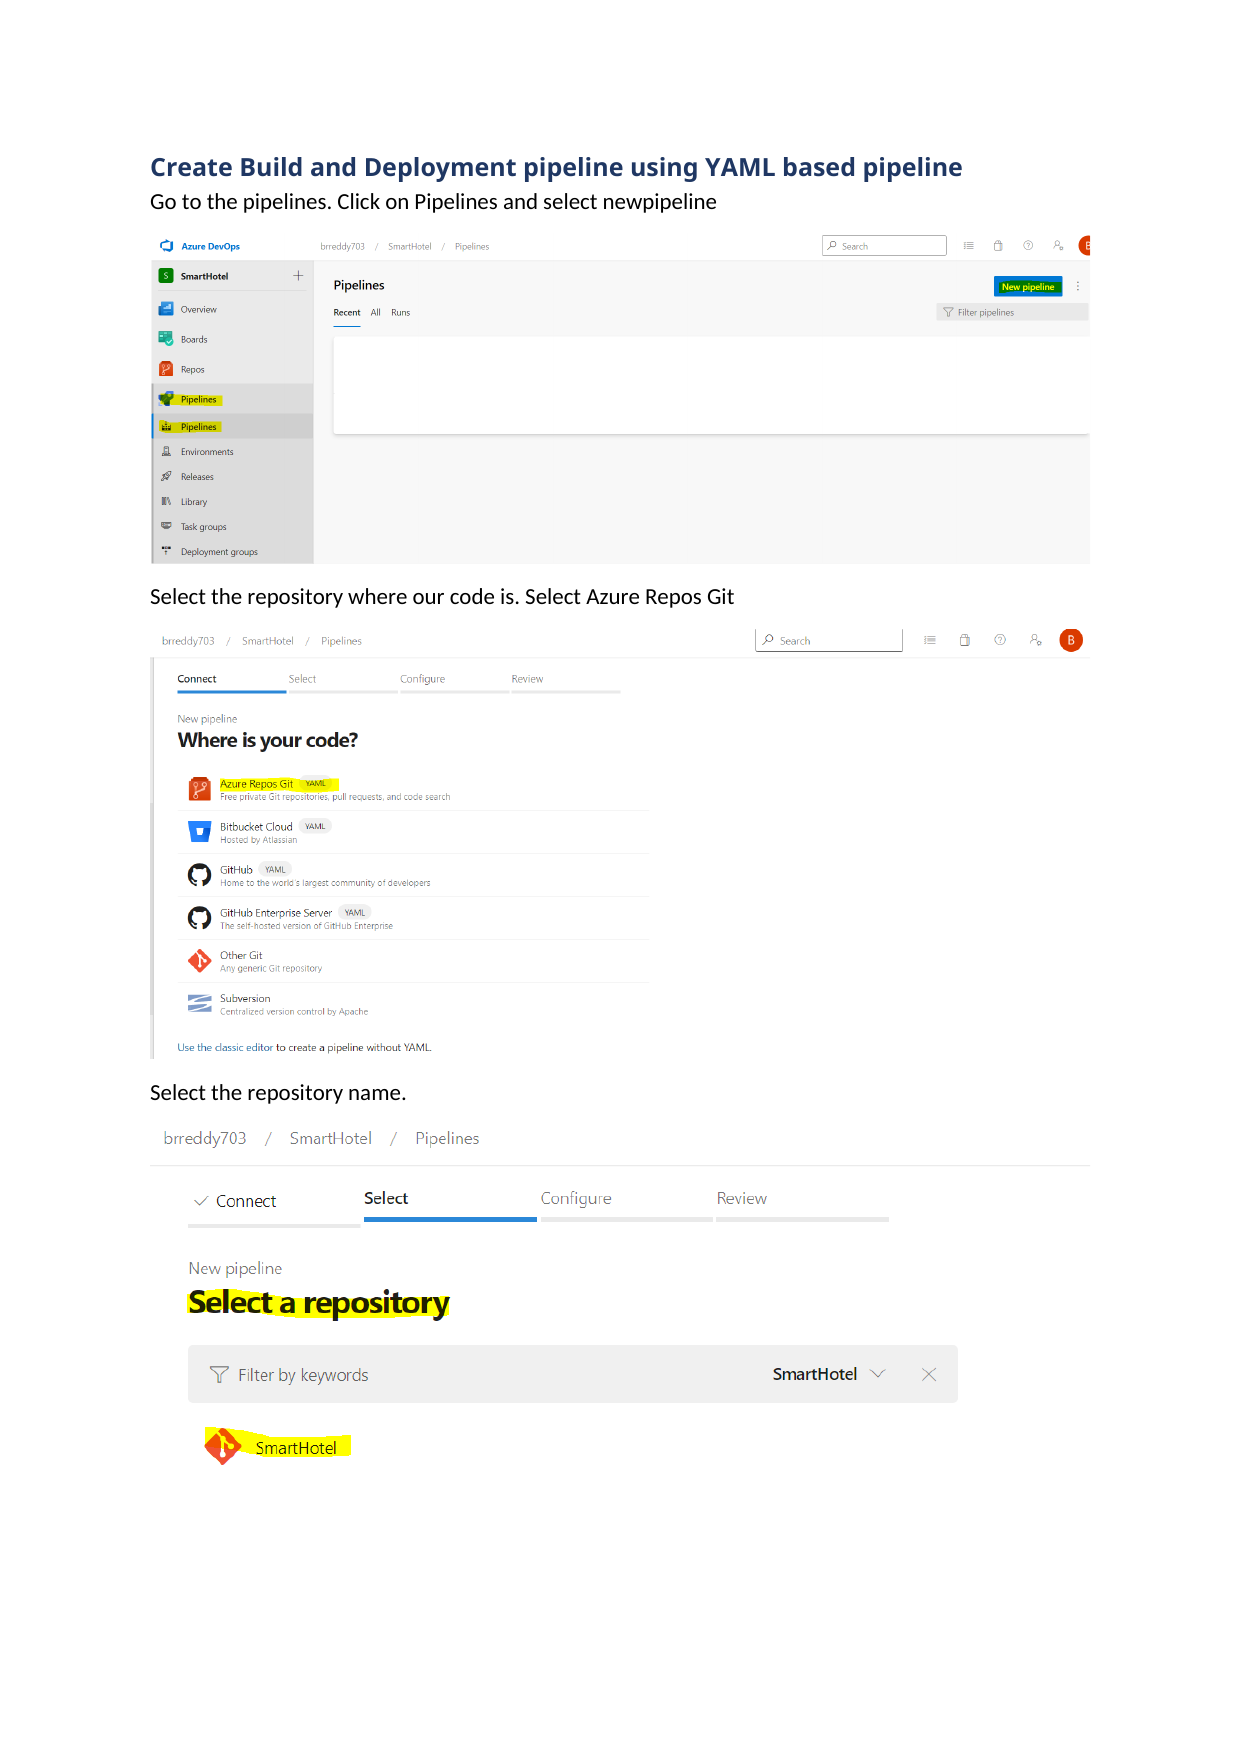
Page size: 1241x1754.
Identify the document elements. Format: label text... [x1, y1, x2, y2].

picture [150, 629, 1091, 1059]
text Go to the pipelines. Click on Pipelines and select newpipeline [150, 187, 1090, 215]
picture [150, 233, 1091, 564]
text Select the repository name. [150, 1078, 1090, 1106]
text Select the repository where our code is. Select Azure Repos Git [150, 582, 1090, 611]
picture [150, 1124, 1091, 1545]
subtitle Create Build and Deployment pipeline using YAML based pipeline [150, 150, 1090, 184]
